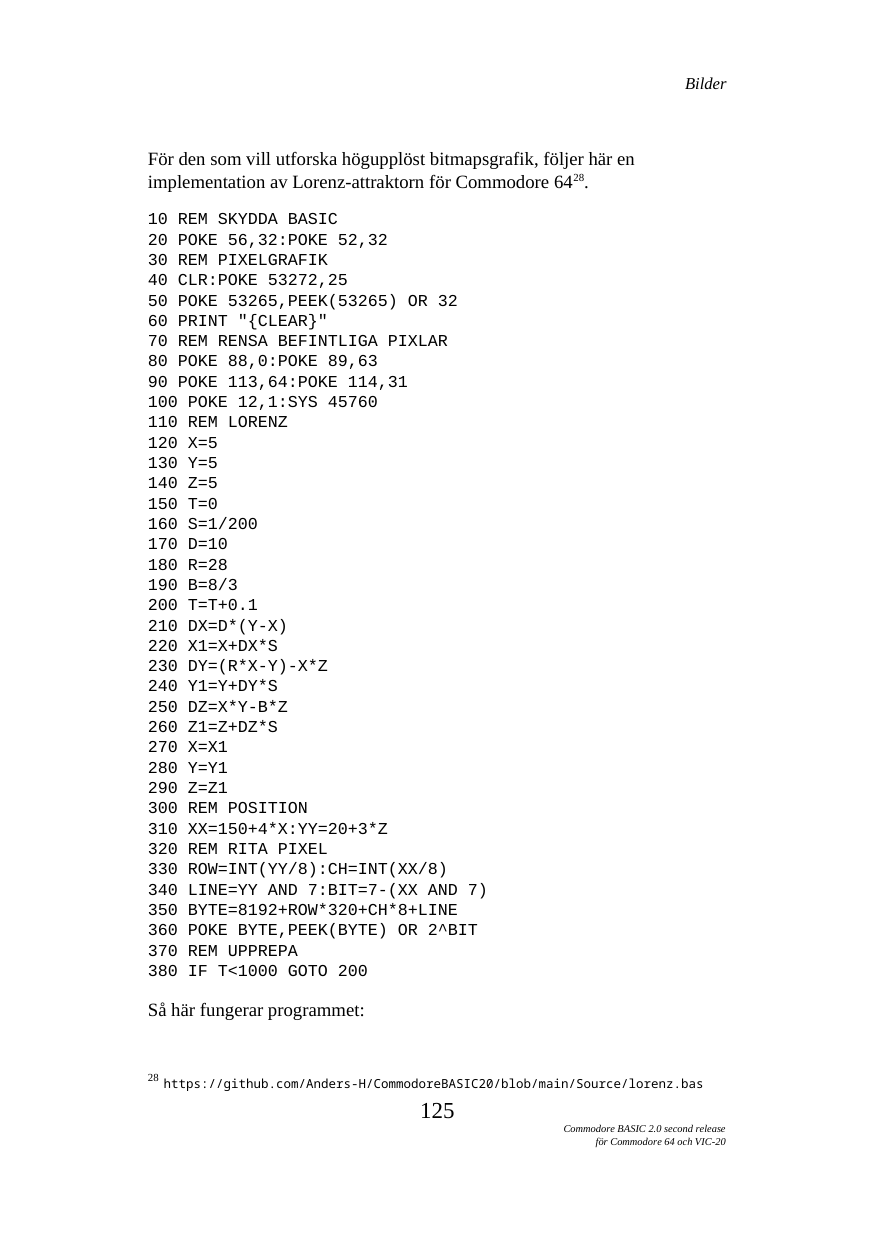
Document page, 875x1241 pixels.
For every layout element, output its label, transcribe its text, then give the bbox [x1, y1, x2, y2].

text Så här fungerar programmet: [148, 999, 726, 1021]
text För den som vill utforska högupplöst bitmapsgrafik, följer här en implementation av Lorenz-attraktorn för Commodore 64. [148, 148, 726, 192]
text 10 REM SKYDDA BASIC 20 POKE 56,32:POKE 52,32 30 REM PIXELGRAFIK 40 CLR:POKE 53272,25 50 POKE 53265,PEEK(53265) OR 32 60 PRINT "{CLEAR}" 70 REM RENSA BEFINTLIGA PIXLAR 80 POKE 88,0:POKE 89,63 90 POKE 113,64:POKE 114,31 100 POKE 12,1:SYS 45760 110 REM LORENZ 120 X=5 130 Y=5 140 Z=5 150 T=0 160 S=1/200 170 D=10 180 R=28 190 B=8/3 200 T=T+0.1 210 DX=D*(Y-X) 220 X1=X+DX*S 230 DY=(R*X-Y)-X*Z 240 Y1=Y+DY*S 250 DZ=X*Y-B*Z 260 Z1=Z+DZ*S 270 X=X1 280 Y=Y1 290 Z=Z1 300 REM POSITION 310 XX=150+4*X:YY=20+3*Z 320 REM RITA PIXEL 330 ROW=INT(YY/8):CH=INT(XX/8) 340 LINE=YY AND 7:BIT=7-(XX AND 7) 350 BYTE=8192+ROW*320+CH*8+LINE 360 POKE BYTE,PEEK(BYTE) OR 2^BIT 370 REM UPPREPA 380 IF T<1000 GOTO 200 [148, 211, 726, 981]
